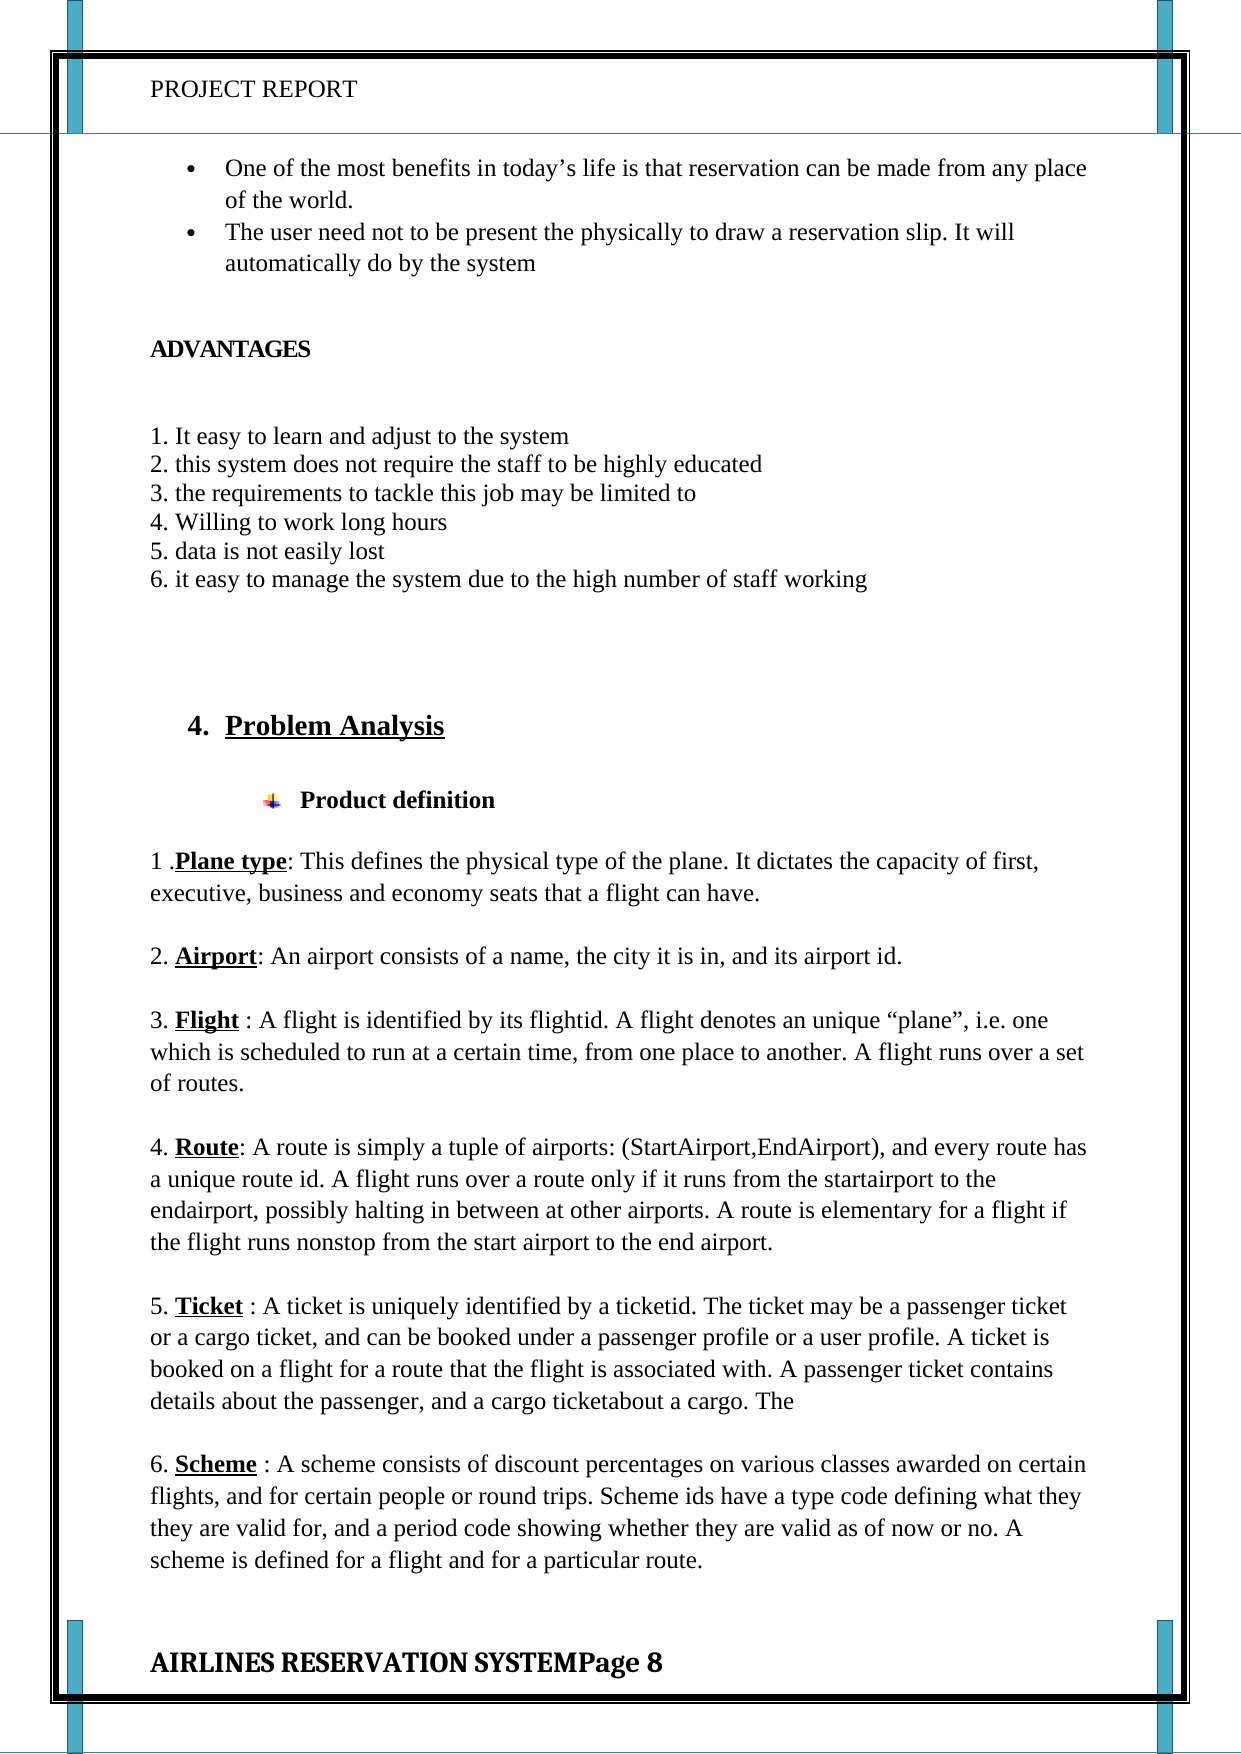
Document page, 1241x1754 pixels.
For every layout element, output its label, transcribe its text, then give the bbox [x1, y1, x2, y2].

text 4. Willing to work long hours [150, 507, 1090, 536]
list One of the most benefits in today’s life is that reservation can be made from any place of the world. [187, 150, 1090, 213]
text 2. this system does not require the staff to be highly educated [150, 449, 1090, 478]
text executive, business and economy seats that a flight can have. [150, 875, 1109, 906]
text 3. the requirements to tackle this job may be limited to [150, 478, 1090, 507]
text 6. it easy to manage the system due to the high number of staff working [150, 564, 1090, 593]
text 6. Scheme : A scheme consists of discount percentages on various classes awarded on certain flights, and for certain people or round trips. Scheme ids have a type code defining what they they are valid for, and a period code showing whether they are valid as of now or no. A scheme is defined for a flight and for a particular route. [150, 1447, 1090, 1574]
text 5. Ticket : A ticket is uniquely identified by a ticketid. The ticket may be a passenger ticket or a cargo ticket, and can be booked under a passenger profile or a user profile. A ticket is booked on a flight for a route that the flight is associated with. A passenger ticket contains details about the passenger, and a cargo ticketabout a cargo. The [150, 1288, 1090, 1415]
text ADVANTAGES [150, 334, 1090, 363]
text 3. Flight : A flight is identified by its flightid. A flight denotes an unique “plane”, i.e. one which is scheduled to run at a certain time, from one place to another. A flight runs over a set of routes. [150, 1002, 1090, 1097]
text 1 .Plane type: This defines the physical type of the plane. It dictates the capacity of first, [150, 843, 1090, 875]
list The user need not to be present the physically to draw a reservation slip. It will automatically do by the system [187, 213, 1090, 277]
list Problem Analysis [187, 708, 1090, 742]
picture [263, 792, 281, 809]
text 2. Airport: An airport consists of a name, the city it is in, and its airport id. [150, 938, 1090, 970]
text 5. data is not easily lost [150, 536, 1090, 564]
text 1. It easy to learn and adjust to the system [150, 421, 1090, 449]
text 4. Route: A route is simply a tuple of airports: (StartAirport,EndAirport), and every route has a unique route id. A flight runs over a route only if it runs from the startairport to the endairport, possibly halting in between at other airports. A route is elementary for a flight if the flight runs nonstop from the start airport to the end airport. [150, 1129, 1090, 1256]
list Product definition [262, 785, 1090, 814]
